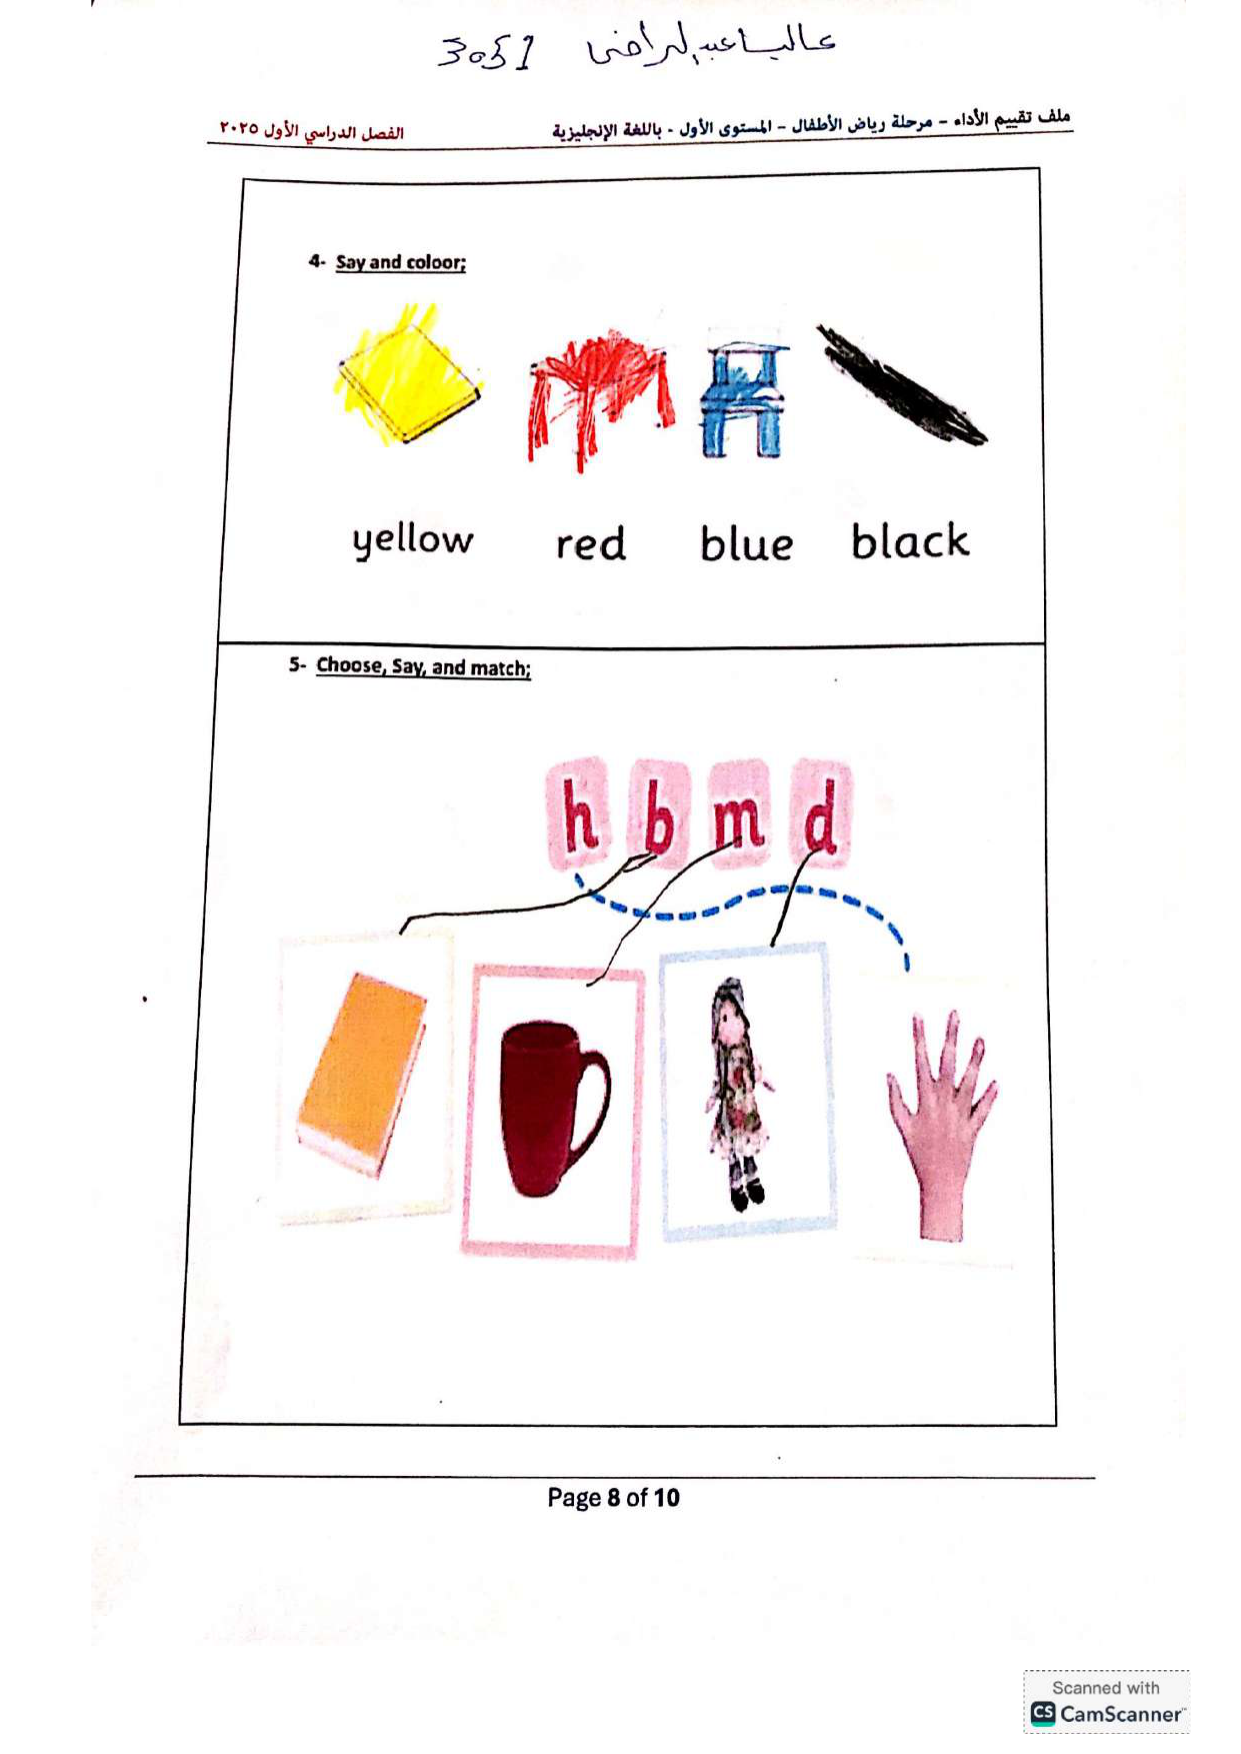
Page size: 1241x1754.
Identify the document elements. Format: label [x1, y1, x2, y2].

picture [91, 0, 1186, 1646]
picture [1023, 1670, 1191, 1734]
